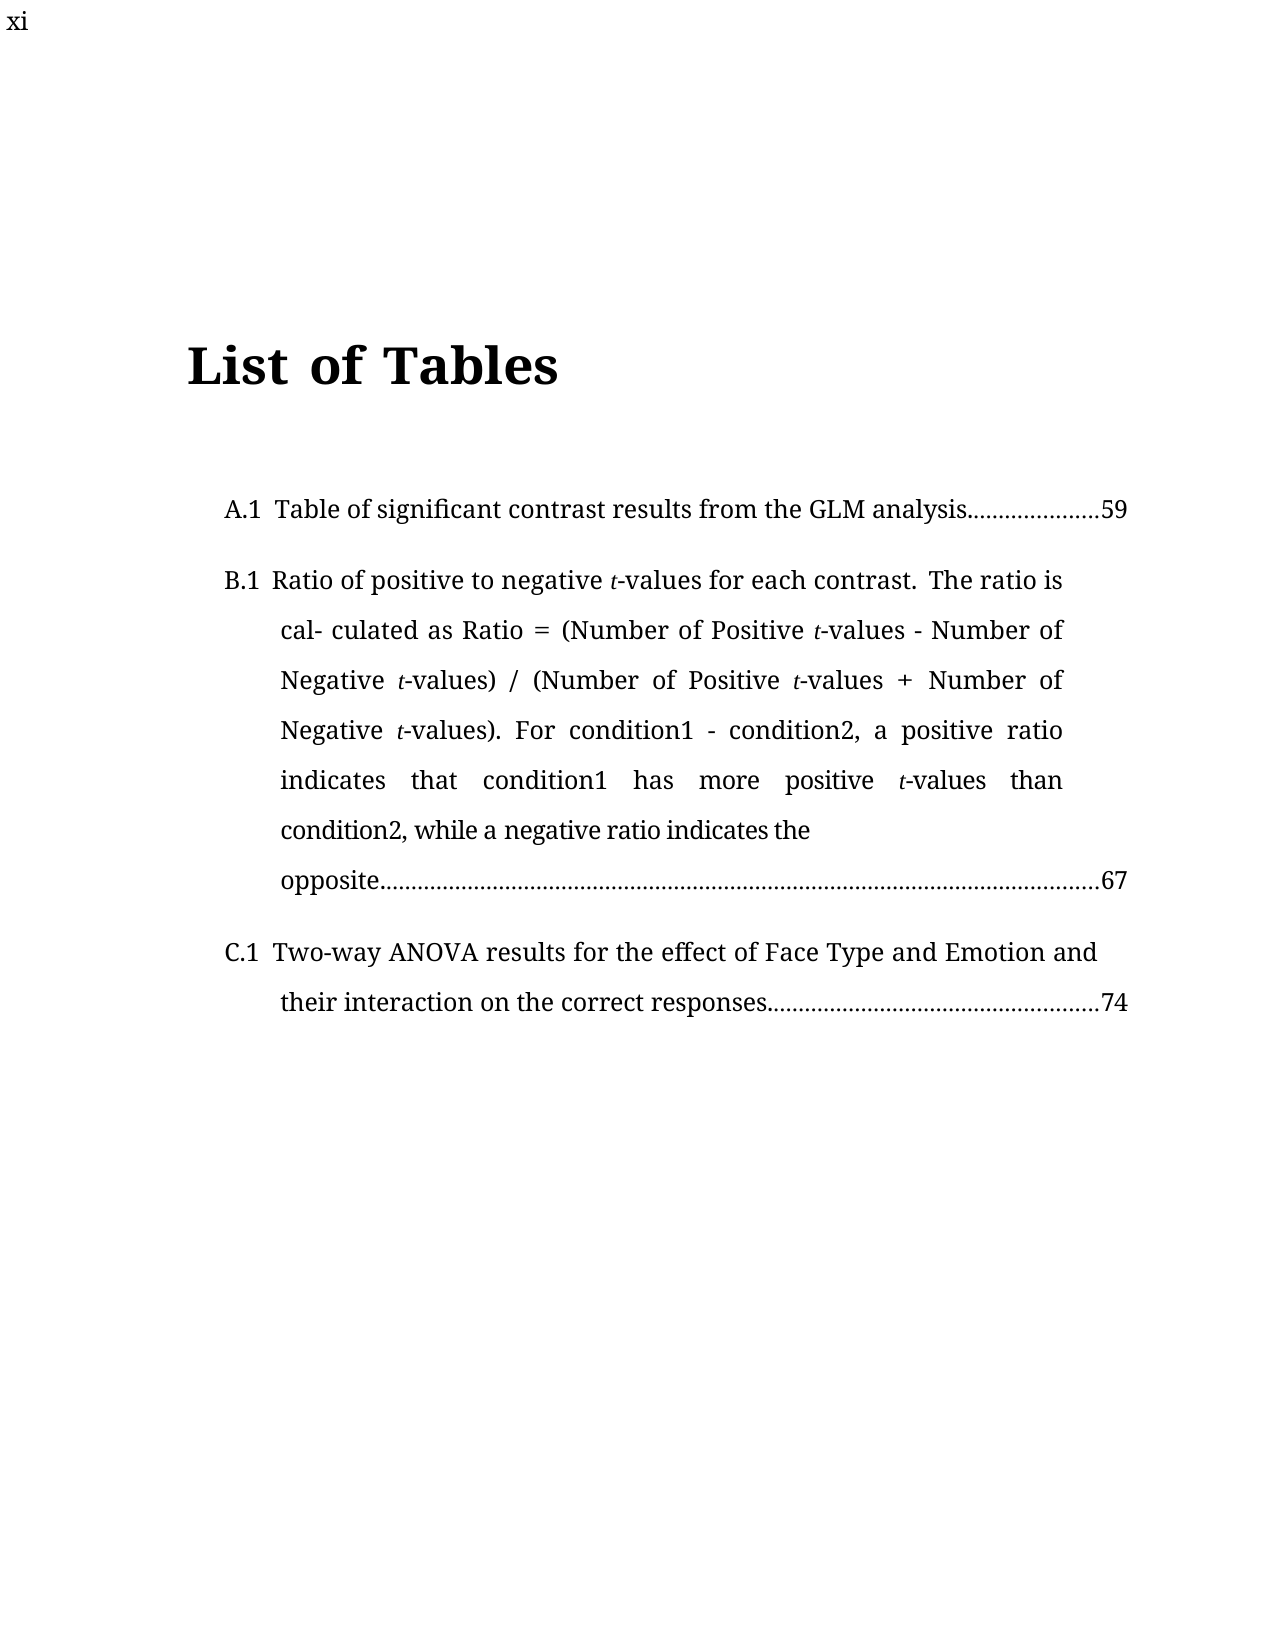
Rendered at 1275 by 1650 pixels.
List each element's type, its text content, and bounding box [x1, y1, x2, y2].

text A.1 Table of significant contrast results from the GLM analysis. 59 [224, 491, 1252, 525]
subtitle List of Tables [187, 330, 1252, 399]
text opposite. 67 [280, 863, 1252, 897]
text B.1 Ratio of positive to negative t-values for each contrast. The ratio is cal- culated as Ratio = (Number of Positive t-values - Number of Negative t-values) / (Number of Positive t-values + Number of Negative t-values). For condition1 - condition2, a positive ratio indicates that condition1 has more positive t-values than condition2, while a negative ratio indicates the [224, 563, 1063, 847]
text C.1 Two-way ANOVA results for the effect of Face Type and Emotion and [224, 934, 1252, 968]
text their interaction on the correct responses. 74 [280, 984, 1252, 1018]
